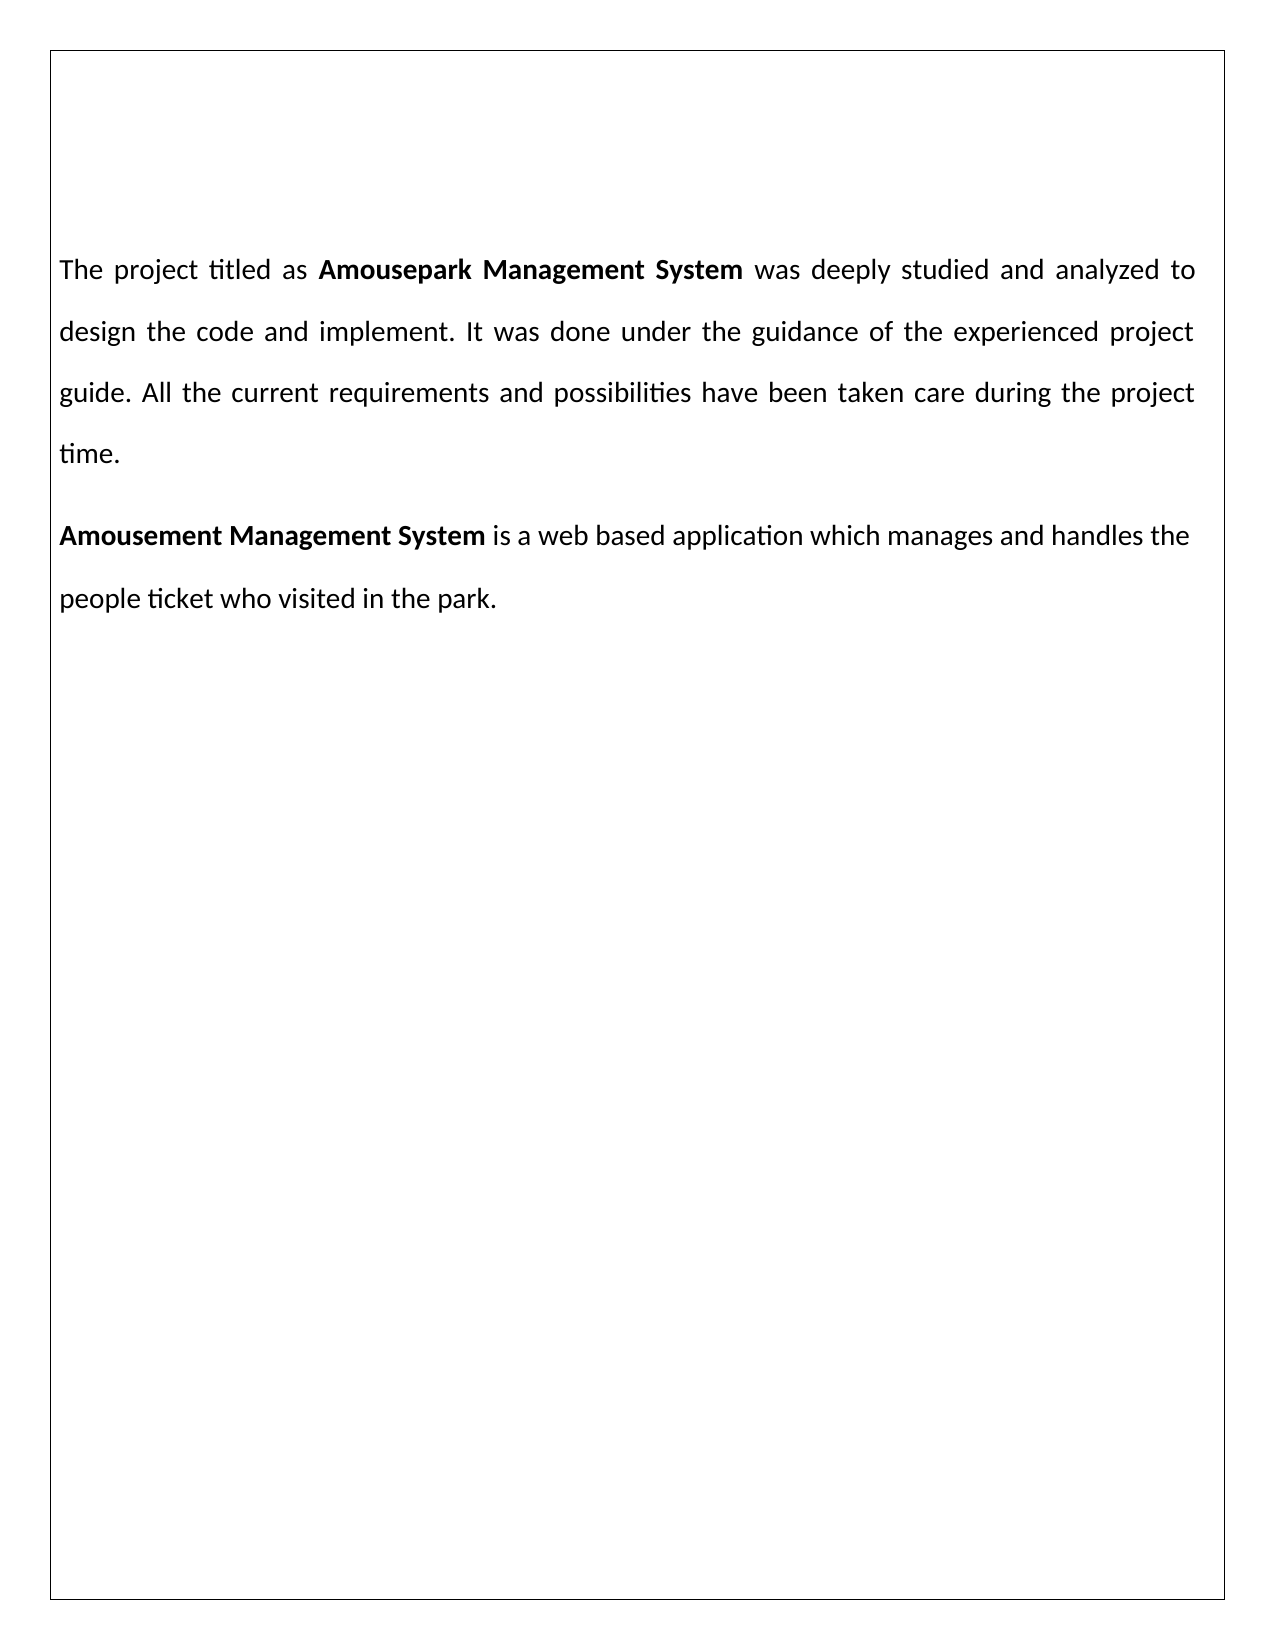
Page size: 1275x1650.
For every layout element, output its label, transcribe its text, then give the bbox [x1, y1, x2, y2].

text The project titled as Amousepark Management System was deeply studied and analyzed to design the code and implement. It was done under the guidance of the experienced project guide. All the current requirements and possibilities have been taken care during the project time. [59, 251, 1196, 471]
text Amousement Management System is a web based application which manages and handles the people ticket who visited in the park. [59, 517, 1196, 616]
